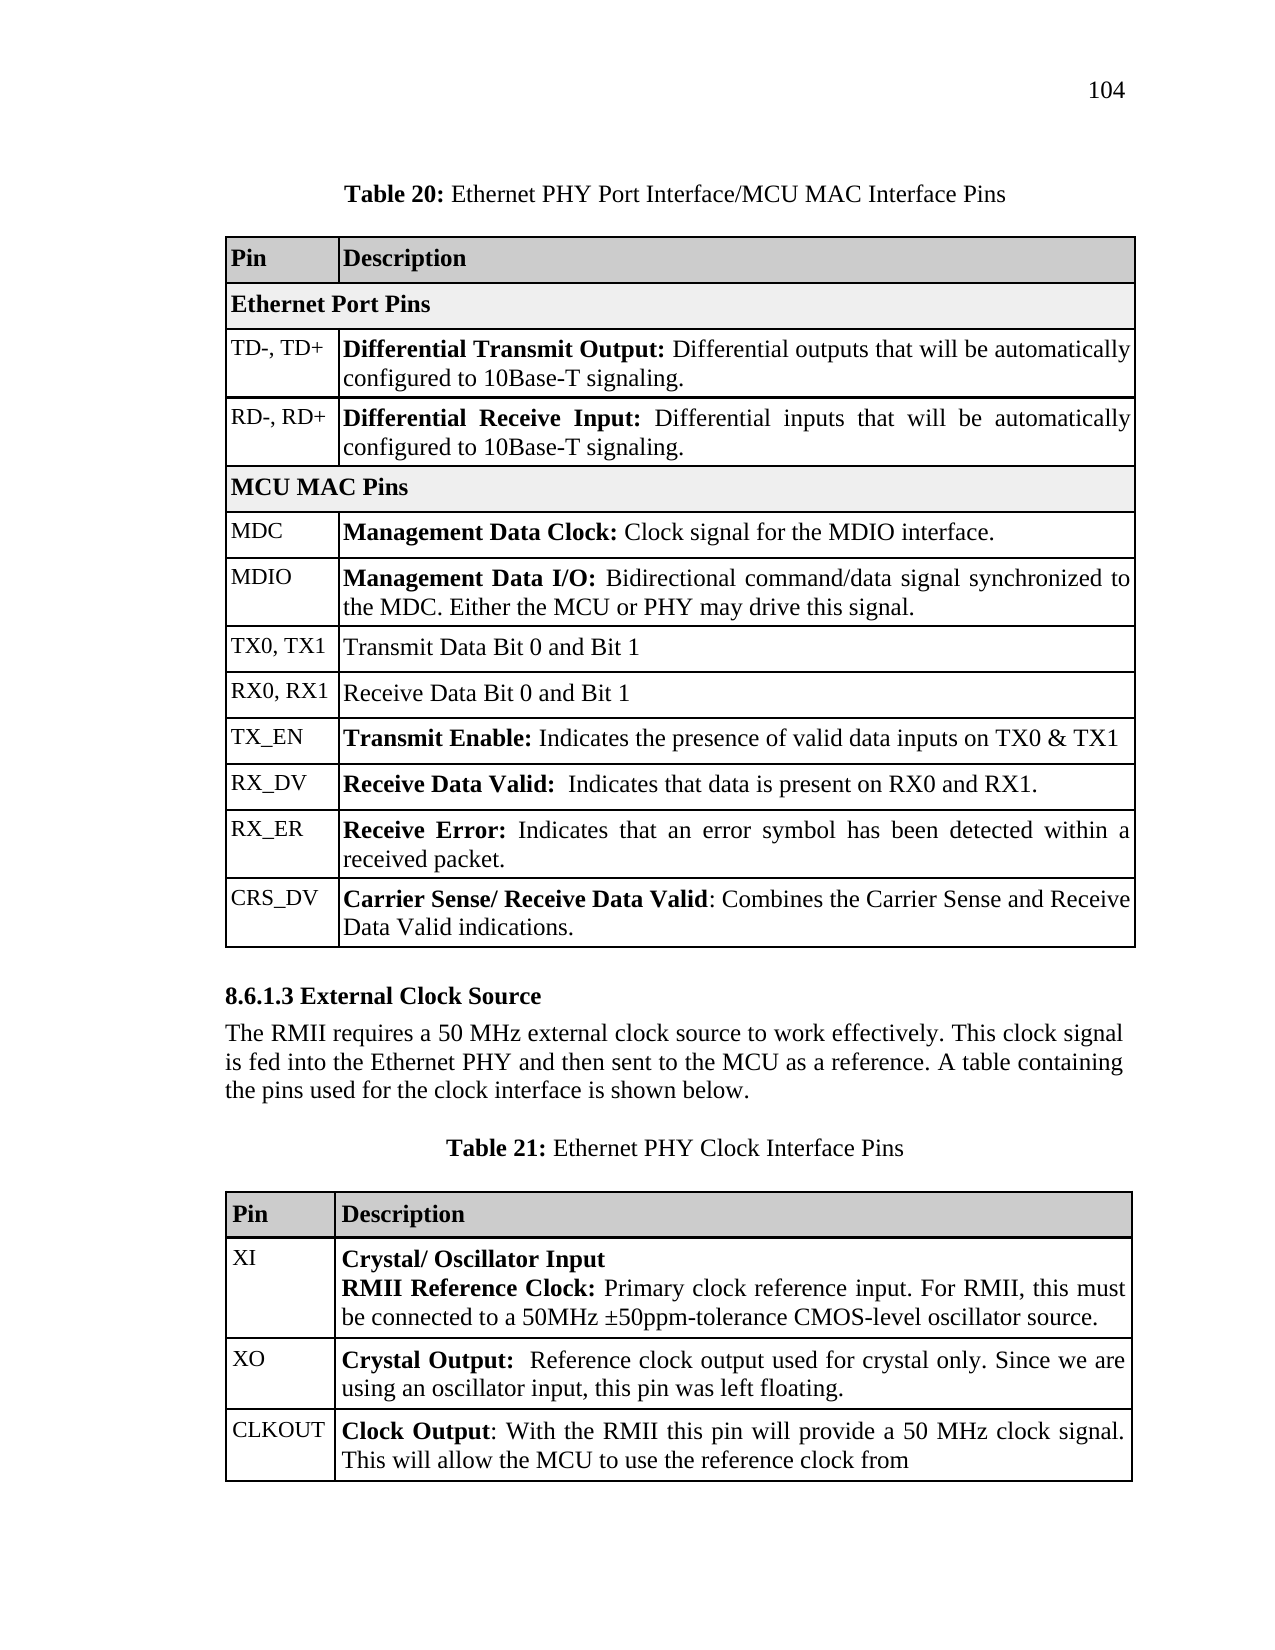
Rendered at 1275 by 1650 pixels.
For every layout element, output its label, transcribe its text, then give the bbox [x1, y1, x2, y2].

table_cell Receive Data Bit 0 and Bit 1 [340, 673, 1134, 717]
table_cell Transmit Enable: Indicates the presence of valid data inputs on TX0 & TX1 [340, 719, 1134, 763]
table_cell XO [227, 1339, 334, 1408]
table_cell Transmit Data Bit 0 and Bit 1 [340, 627, 1134, 671]
table_cell RX_DV [227, 765, 338, 808]
text Table 21: Ethernet PHY Clock Interface Pins [225, 1133, 1125, 1162]
table_cell XI [227, 1239, 334, 1337]
text Table 20: Ethernet PHY Port Interface/MCU MAC Interface Pins [225, 179, 1125, 207]
table_cell Management Data I/O: Bidirectional command/data signal synchronized to the MDC. Either the MCU or PHY may drive this signal. [340, 559, 1134, 625]
table_cell Crystal/ Oscillator Input RMII Reference Clock: Primary clock reference input. For RMII, this must be connected to a 50MHz ±50ppm-tolerance CMOS-level oscillator source. [336, 1239, 1131, 1337]
table_header Description [340, 238, 1134, 282]
subtitle 8.6.1.3 External Clock Source [225, 981, 1125, 1010]
table_header Description [336, 1193, 1131, 1236]
table_header Pin [227, 1193, 334, 1236]
table_cell TD-, TD+ [227, 330, 338, 396]
table_header Pin [227, 238, 338, 282]
table_cell CRS_DV [227, 879, 338, 946]
table_cell MDC [227, 513, 338, 557]
table_cell TX0, TX1 [227, 627, 338, 671]
table_cell Management Data Clock: Clock signal for the MDIO interface. [340, 513, 1134, 557]
table_cell RX0, RX1 [227, 673, 338, 717]
text The RMII requires a 50 MHz external clock source to work effectively. This clock signal is fed into the Ethernet PHY and then sent to the MCU as a reference. A table containing the pins used for the clock interface is shown below. [225, 1018, 1125, 1104]
table_cell RD-, RD+ [227, 399, 338, 465]
table_cell Clock Output: With the RMII this pin will provide a 50 MHz clock signal. This will allow the MCU to use the reference clock from [336, 1410, 1131, 1479]
table_cell Receive Error: Indicates that an error symbol has been detected within a received packet. [340, 811, 1134, 877]
table_cell Ethernet Port Pins [227, 284, 1134, 328]
table_cell CLKOUT [227, 1410, 334, 1479]
table_cell Differential Receive Input: Differential inputs that will be automatically configured to 10Base-T signaling. [340, 399, 1134, 465]
table_cell Differential Transmit Output: Differential outputs that will be automatically configured to 10Base-T signaling. [340, 330, 1134, 396]
table_cell MDIO [227, 559, 338, 625]
table_cell Carrier Sense/ Receive Data Valid: Combines the Carrier Sense and Receive Data Valid indications. [340, 879, 1134, 946]
table_cell Crystal Output: Reference clock output used for crystal only. Since we are using an oscillator input, this pin was left floating. [336, 1339, 1131, 1408]
table_cell RX_ER [227, 811, 338, 877]
table_cell Receive Data Valid: Indicates that data is present on RX0 and RX1. [340, 765, 1134, 808]
table_cell TX_EN [227, 719, 338, 763]
table_cell MCU MAC Pins [227, 467, 1134, 511]
